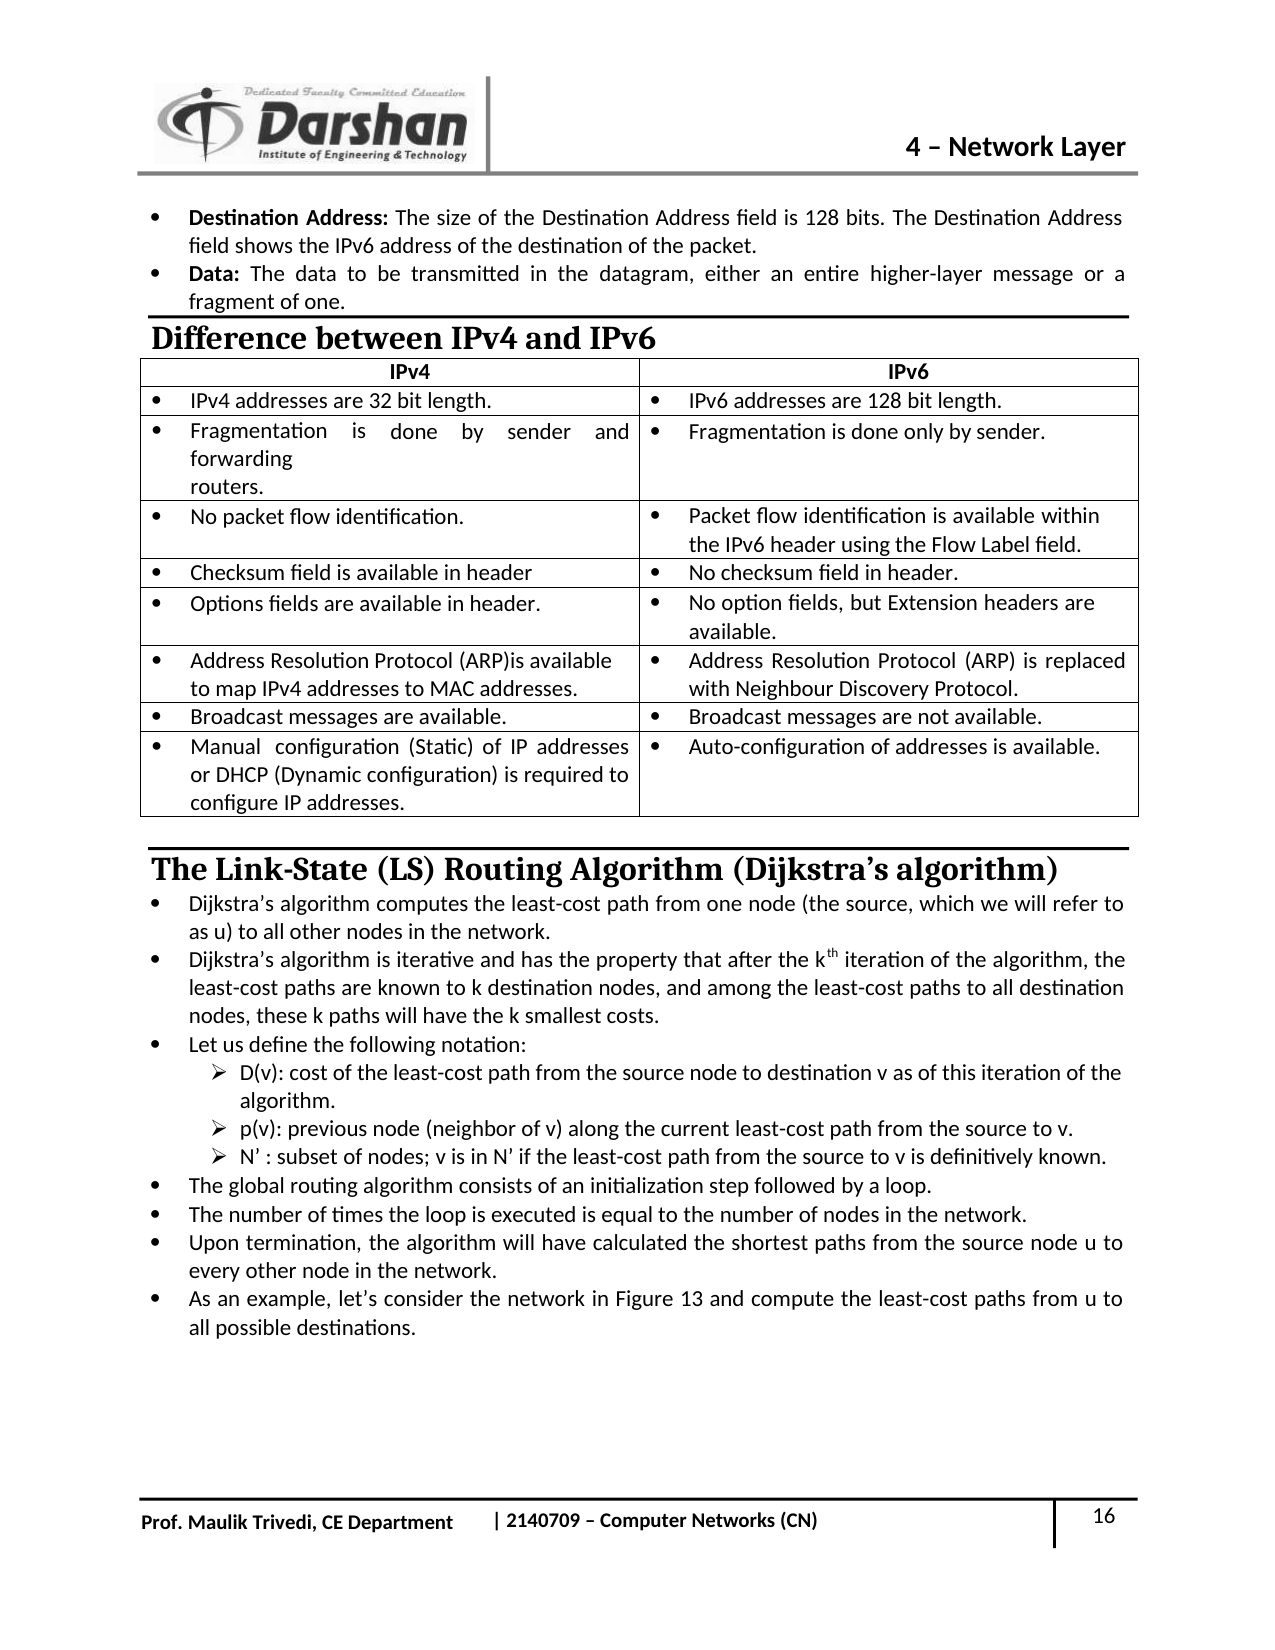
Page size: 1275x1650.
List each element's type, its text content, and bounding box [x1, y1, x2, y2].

table_cell Broadcast messages are not available. [640, 703, 1138, 731]
list Destination Address: The size of the Destination Address field is 128 bits. The Destination Address field shows the IPv6 address of the destination of the packet. [151, 203, 1126, 259]
table_cell Auto-configuration of addresses is available. [640, 732, 1138, 816]
text The Link-State (LS) Routing Algorithm (Dijkstra’s algorithm) [151, 843, 1214, 889]
list Upon termination, the algorithm will have calculated the shortest paths from the source node u to every other node in the network. [151, 1228, 1126, 1284]
list The number of times the loop is executed is equal to the number of nodes in the network. [151, 1199, 1214, 1228]
table_cell and [582, 416, 639, 500]
table_cell Address Resolution Protocol (ARP) is replaced with Neighbour Discovery Protocol. [640, 646, 1138, 702]
list p(v): previous node (neighbor of v) along the current least-cost path from the source to v. [210, 1114, 1214, 1142]
table_header IPv4 [141, 359, 639, 386]
table_cell Options fields are available in header. [141, 588, 639, 645]
subtitle Difference between IPv4 and IPv6 [151, 319, 1214, 358]
list N’ : subset of nodes; v is in N’ if the least-cost path from the source to v is definitively known. [210, 1142, 1214, 1170]
picture [154, 83, 475, 164]
list The global routing algorithm consists of an initialization step followed by a loop. [151, 1170, 1214, 1199]
list D(v): cost of the least-cost path from the source node to destination v as of this iteration of the algorithm. [210, 1058, 1126, 1114]
table_cell Checksum field is available in header [141, 559, 639, 587]
table_cell sender [494, 416, 582, 500]
list Dijkstra’s algorithm computes the least-cost path from one node (the source, which we will refer to as u) to all other nodes in the network. [151, 889, 1127, 945]
list Dijkstra’s algorithm is iterative and has the property that after the kth iteration of the algorithm, the least-cost paths are known to k destination nodes, and among the least-cost paths to all destination nodes, these k paths will have the k smallest costs. [151, 945, 1126, 1029]
table_cell IPv4 addresses are 32 bit length. [141, 387, 639, 415]
table_cell Fragmentation is done only by sender. [640, 416, 1138, 500]
table_cell No packet flow identification. [141, 501, 639, 558]
list Data: The data to be transmitted in the datagram, either an entire higher-layer message or a fragment of one. [151, 259, 1126, 315]
table_cell IPv6 addresses are 128 bit length. [640, 387, 1138, 415]
table_cell by [448, 416, 494, 500]
table_cell Broadcast messages are available. [141, 703, 639, 731]
table_cell Manual configuration (Static) of IP addresses or DHCP (Dynamic configuration) is required to configure IP addresses. [141, 732, 639, 816]
table_header IPv6 [640, 359, 1138, 386]
list As an example, let’s consider the network in Figure 13 and compute the least-cost paths from u to all possible destinations. [151, 1284, 1126, 1341]
list Let us define the following notation: [151, 1029, 1214, 1058]
table_cell No checksum field in header. [640, 559, 1138, 587]
table_cell done [380, 416, 448, 500]
table_cell Packet flow identification is available within the IPv6 header using the Flow Label field. [640, 501, 1138, 558]
table_cell Fragmentation is forwarding routers. [141, 416, 380, 500]
table_cell Address Resolution Protocol (ARP)is available to map IPv4 addresses to MAC addresses. [141, 646, 639, 702]
table_cell No option fields, but Extension headers are available. [640, 588, 1138, 645]
